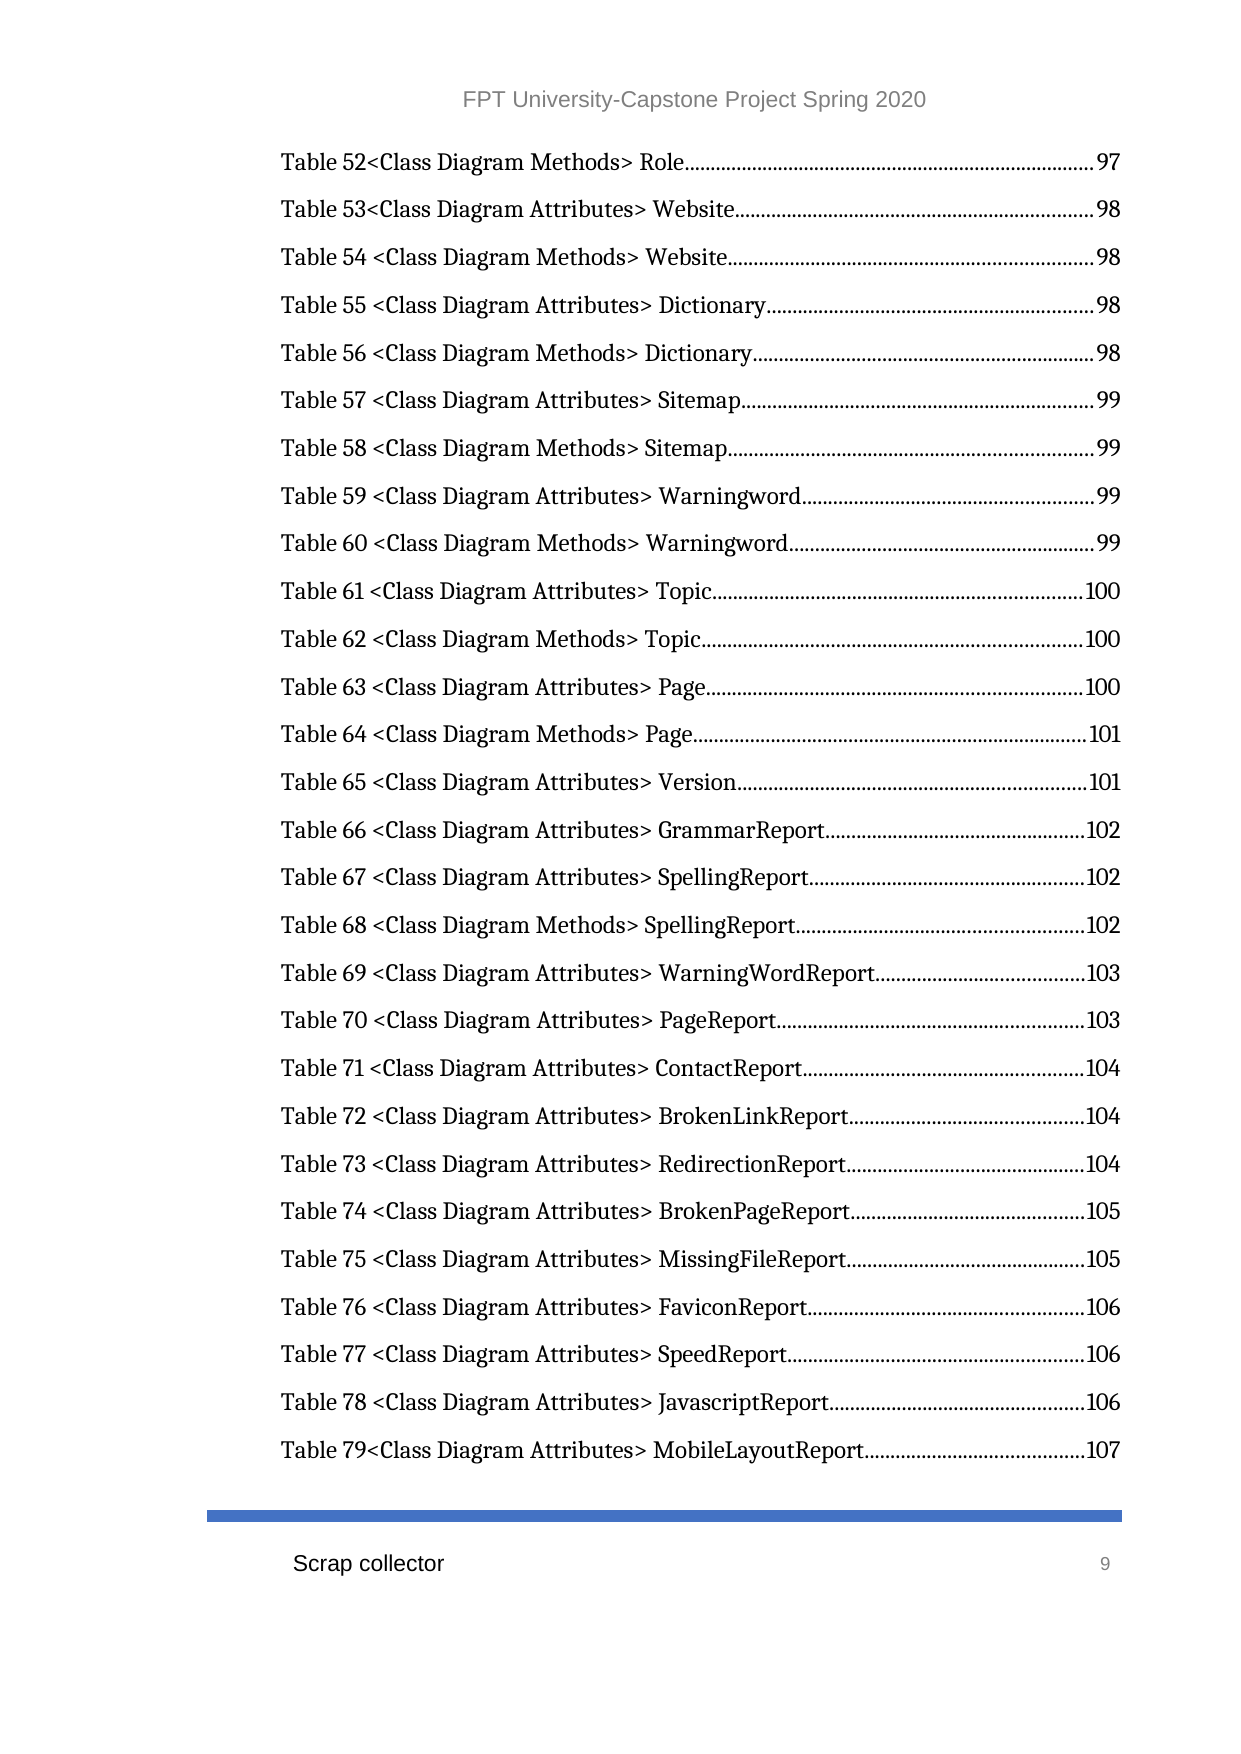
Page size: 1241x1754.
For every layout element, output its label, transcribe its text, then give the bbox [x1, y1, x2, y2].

text Table 55 <Class Diagram Attributes> Dictionary 98 [207, 291, 1122, 319]
text Table 69 <Class Diagram Attributes> WarningWordReport 103 [207, 959, 1122, 987]
text Table 58 <Class Diagram Methods> Sitemap 99 [207, 434, 1122, 463]
text Table 75 <Class Diagram Attributes> MissingFileReport 105 [207, 1245, 1122, 1274]
text Table 54 <Class Diagram Methods> Website 98 [207, 243, 1122, 272]
text Table 57 <Class Diagram Attributes> Sitemap 99 [207, 386, 1122, 415]
text Table 67 <Class Diagram Attributes> SpellingReport 102 [207, 863, 1122, 892]
text Table 72 <Class Diagram Attributes> BrokenLinkReport 104 [207, 1102, 1122, 1131]
text Table 53<Class Diagram Attributes> Website 98 [207, 195, 1122, 224]
text Table 60 <Class Diagram Methods> Warningword 99 [207, 529, 1122, 558]
text Table 63 <Class Diagram Attributes> Page 100 [207, 672, 1122, 701]
text Table 74 <Class Diagram Attributes> BrokenPageReport 105 [207, 1197, 1122, 1226]
text Table 56 <Class Diagram Methods> Dictionary 98 [207, 338, 1122, 367]
text Table 71 <Class Diagram Attributes> ContactReport 104 [207, 1054, 1122, 1083]
text Table 79<Class Diagram Attributes> MobileLayoutReport 107 [207, 1436, 1122, 1464]
text Table 76 <Class Diagram Attributes> FaviconReport 106 [207, 1293, 1122, 1321]
text Table 64 <Class Diagram Methods> Page 101 [207, 720, 1122, 749]
text Table 68 <Class Diagram Methods> SpellingReport 102 [207, 911, 1122, 940]
text Table 66 <Class Diagram Attributes> GrammarReport 102 [207, 816, 1122, 844]
text Table 62 <Class Diagram Methods> Topic 100 [207, 625, 1122, 653]
text Table 73 <Class Diagram Attributes> RedirectionReport 104 [207, 1149, 1122, 1178]
text Table 70 <Class Diagram Attributes> PageReport 103 [207, 1006, 1122, 1035]
text Table 61 <Class Diagram Attributes> Topic 100 [207, 577, 1122, 606]
text Table 77 <Class Diagram Attributes> SpeedReport 106 [207, 1340, 1122, 1369]
text Table 78 <Class Diagram Attributes> JavascriptReport 106 [207, 1388, 1122, 1417]
text Table 65 <Class Diagram Attributes> Version 101 [207, 768, 1122, 797]
text Table 52<Class Diagram Methods> Role 97 [207, 148, 1122, 176]
text Table 59 <Class Diagram Attributes> Warningword 99 [207, 482, 1122, 510]
